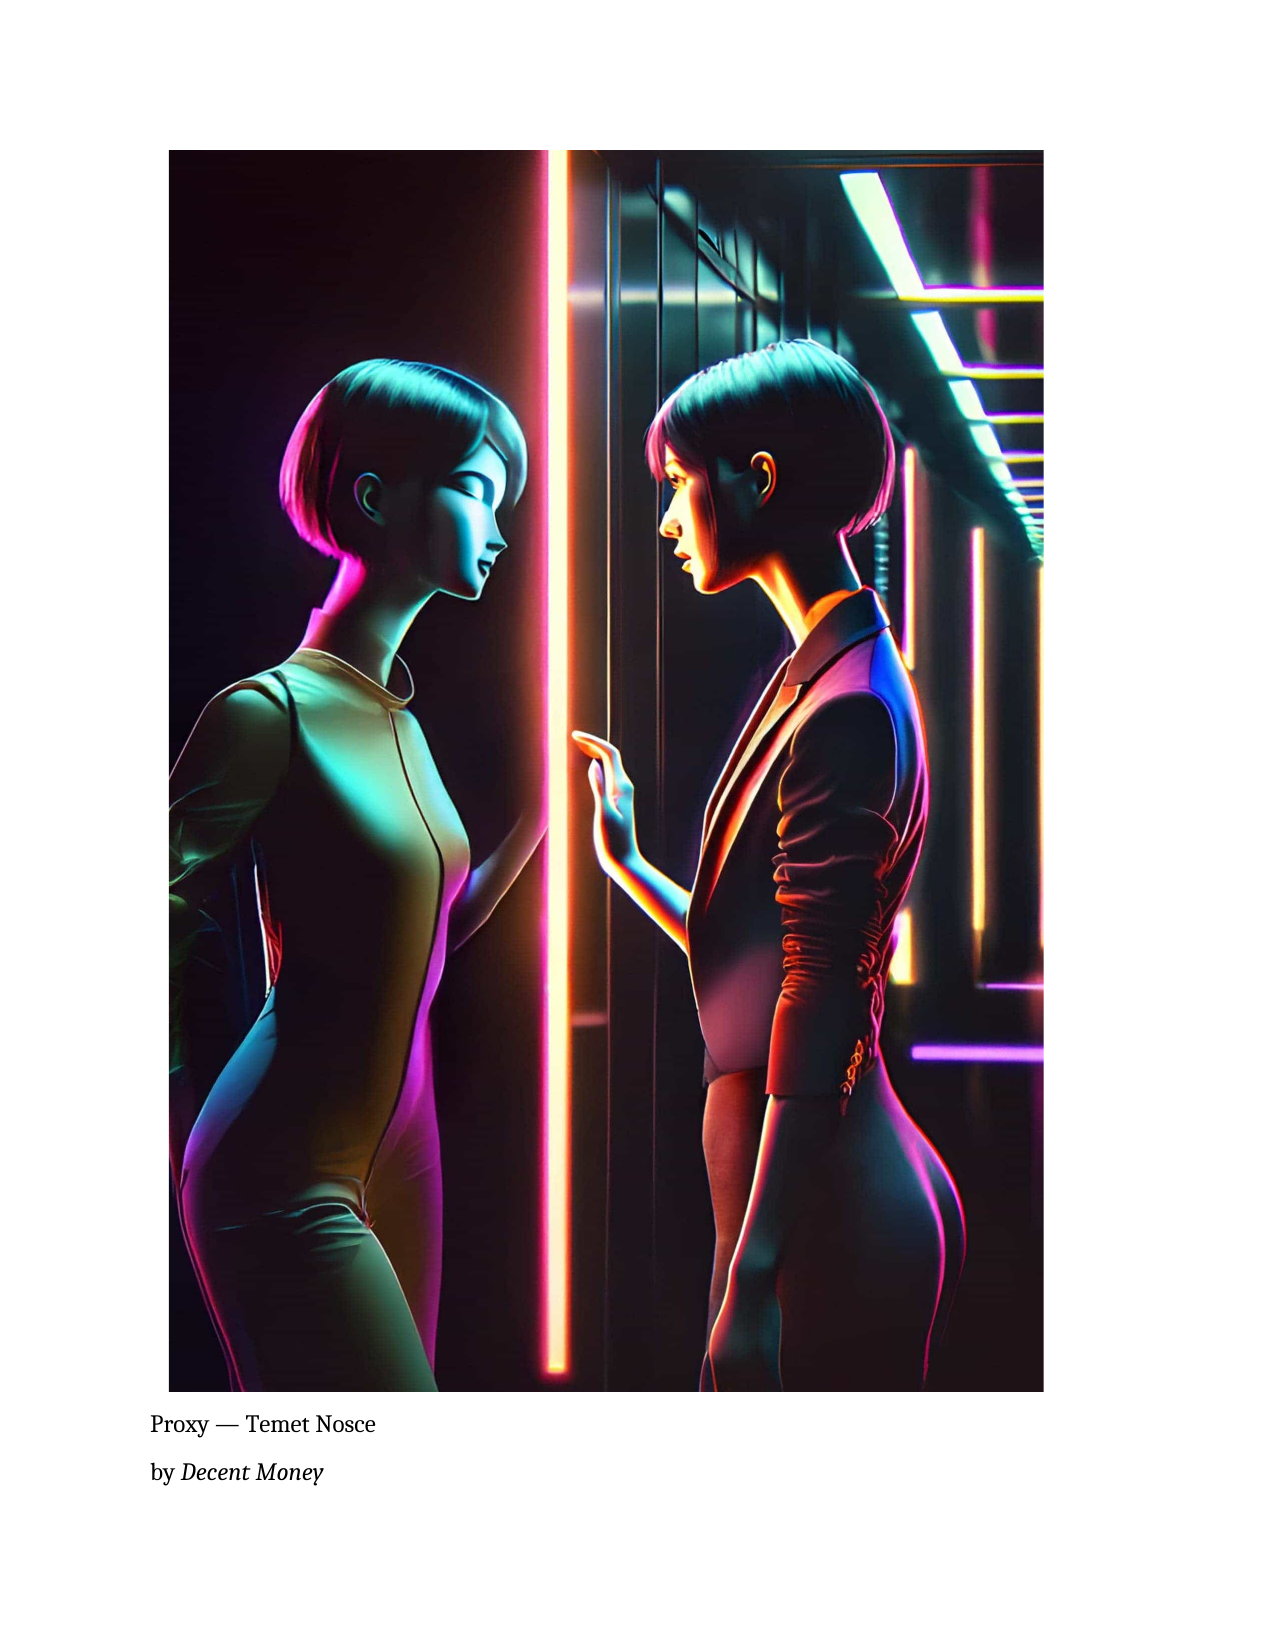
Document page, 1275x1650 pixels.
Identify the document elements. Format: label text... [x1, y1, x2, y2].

text Proxy — Temet Nosce [150, 1410, 1125, 1439]
text by Decent Money [150, 1458, 1125, 1487]
picture [168, 150, 1044, 1392]
